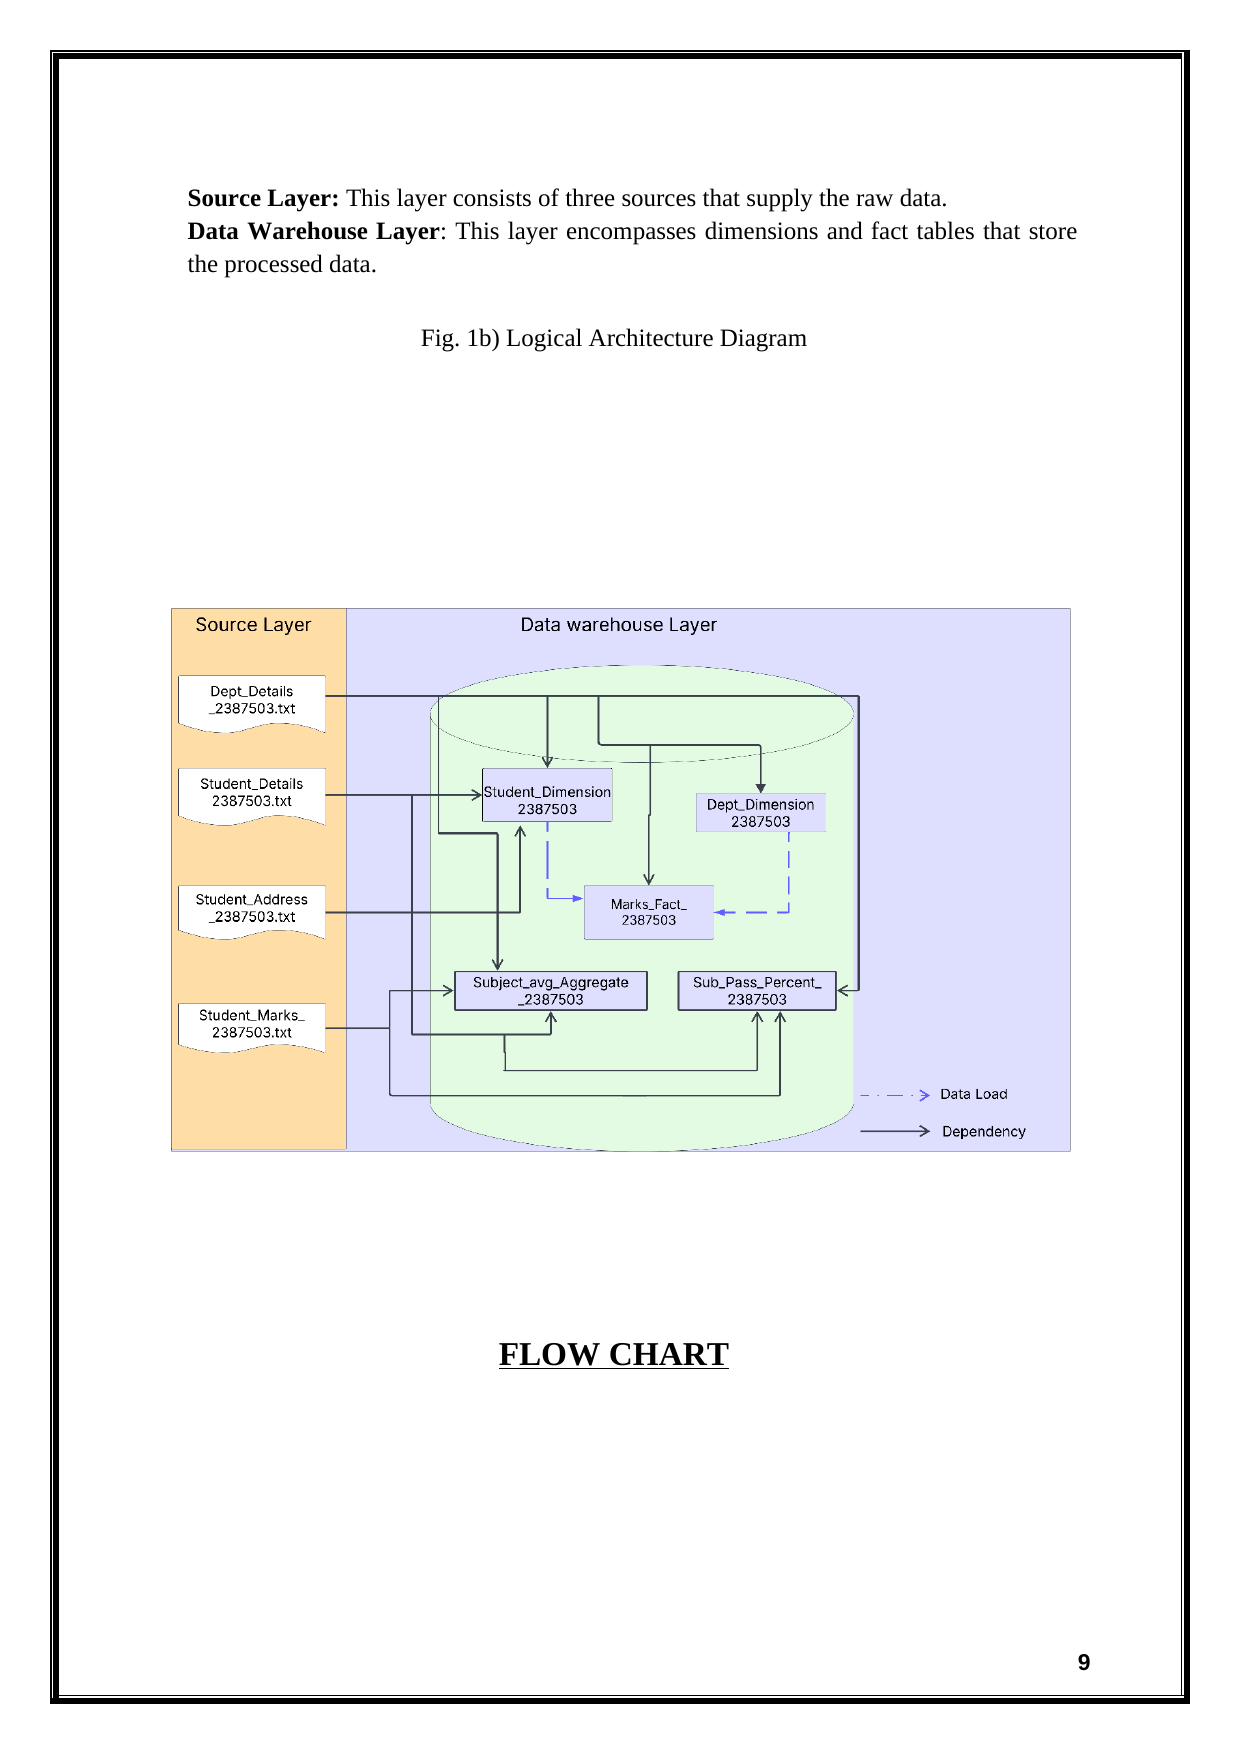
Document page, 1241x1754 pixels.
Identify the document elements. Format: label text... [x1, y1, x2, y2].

text Source Layer: This layer consists of three sources that supply the raw data. [150, 183, 1078, 212]
picture [164, 596, 1077, 1158]
text Data Warehouse Layer: This layer encompasses dimensions and fact tables that store the processed data. [187, 216, 1078, 278]
text Fig. 1b) Logical Architecture Diagram [150, 323, 1078, 352]
text FLOW CHART [150, 1334, 1078, 1373]
